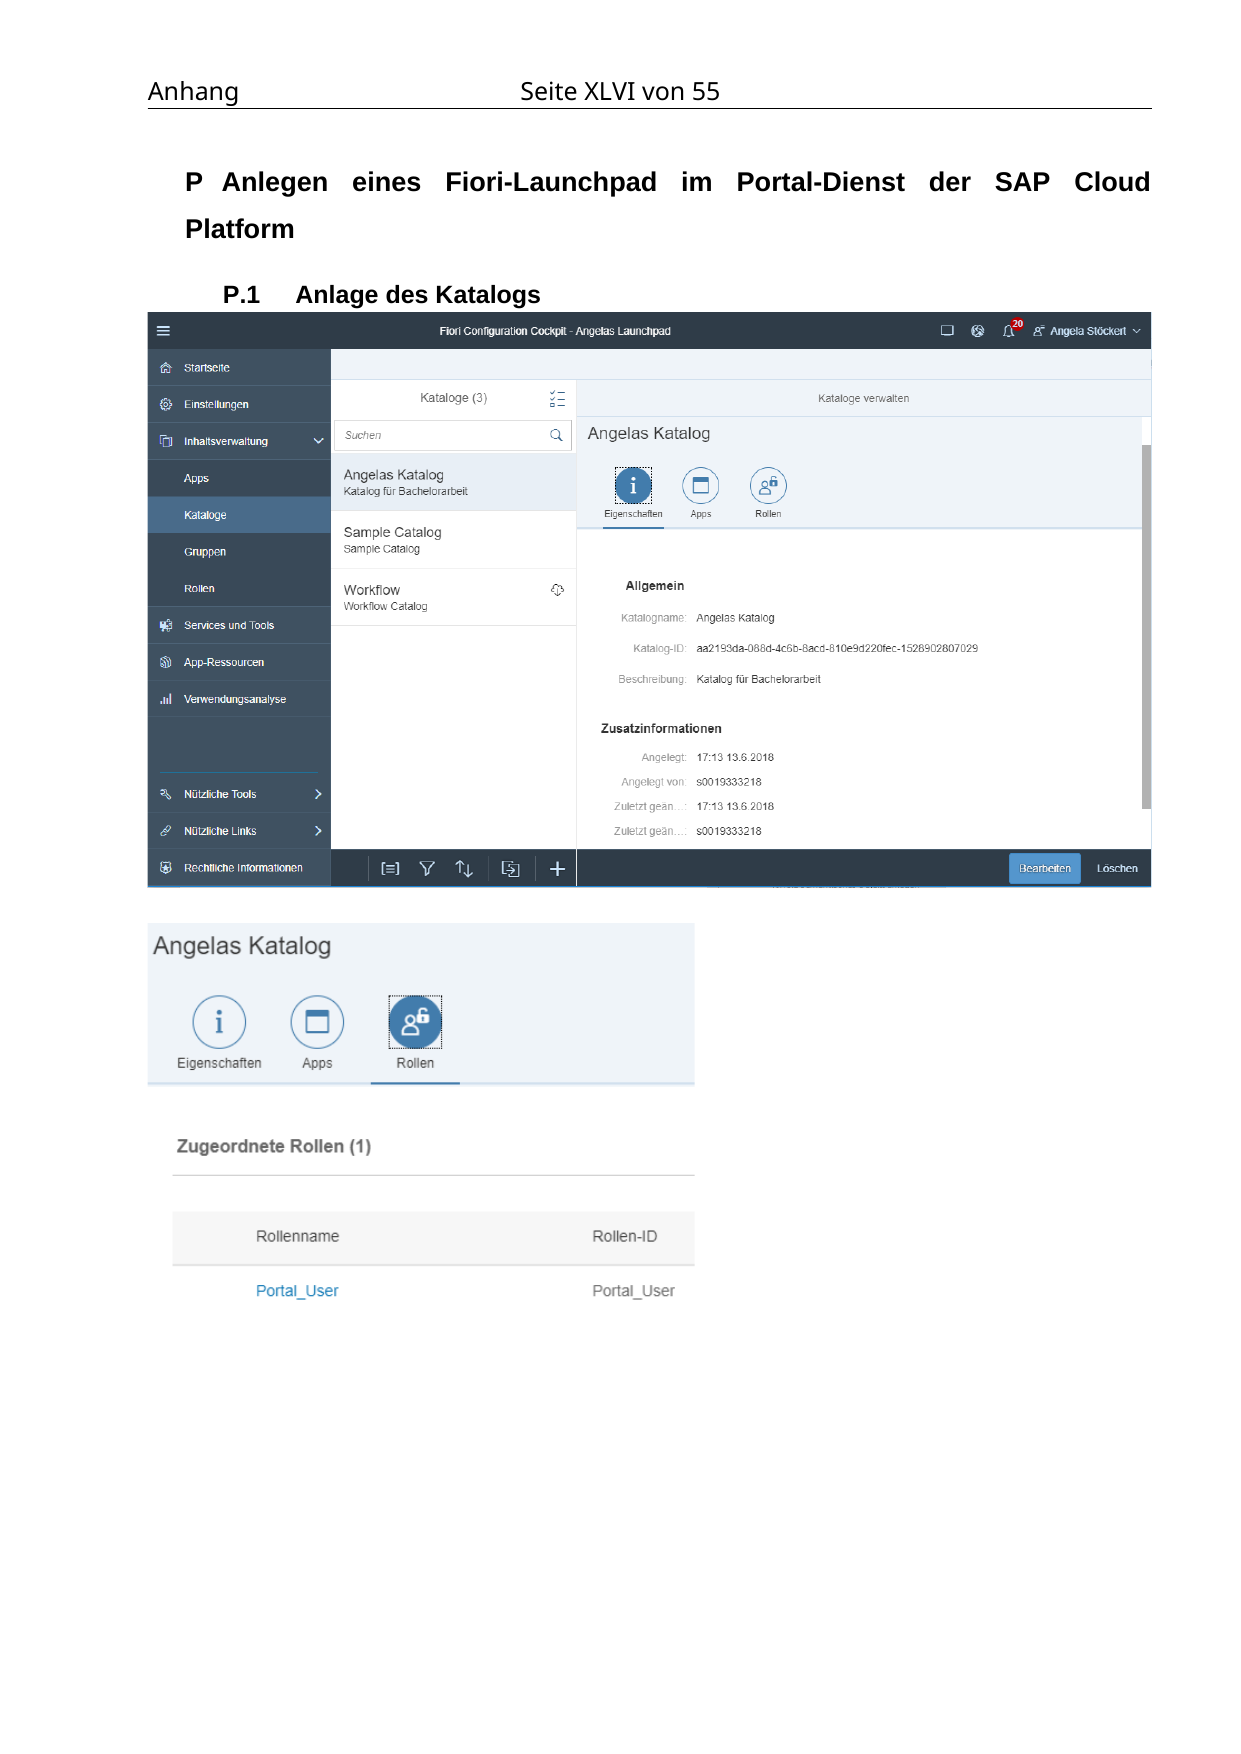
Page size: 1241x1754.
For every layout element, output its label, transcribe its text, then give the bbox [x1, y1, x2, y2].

picture [147, 923, 695, 1313]
picture [147, 312, 1152, 888]
text Anlegen eines Fiori-Launchpad im Portal-Dienst der SAP Cloud Platform [185, 166, 1152, 244]
text Anlage des Katalogs [223, 281, 1152, 309]
